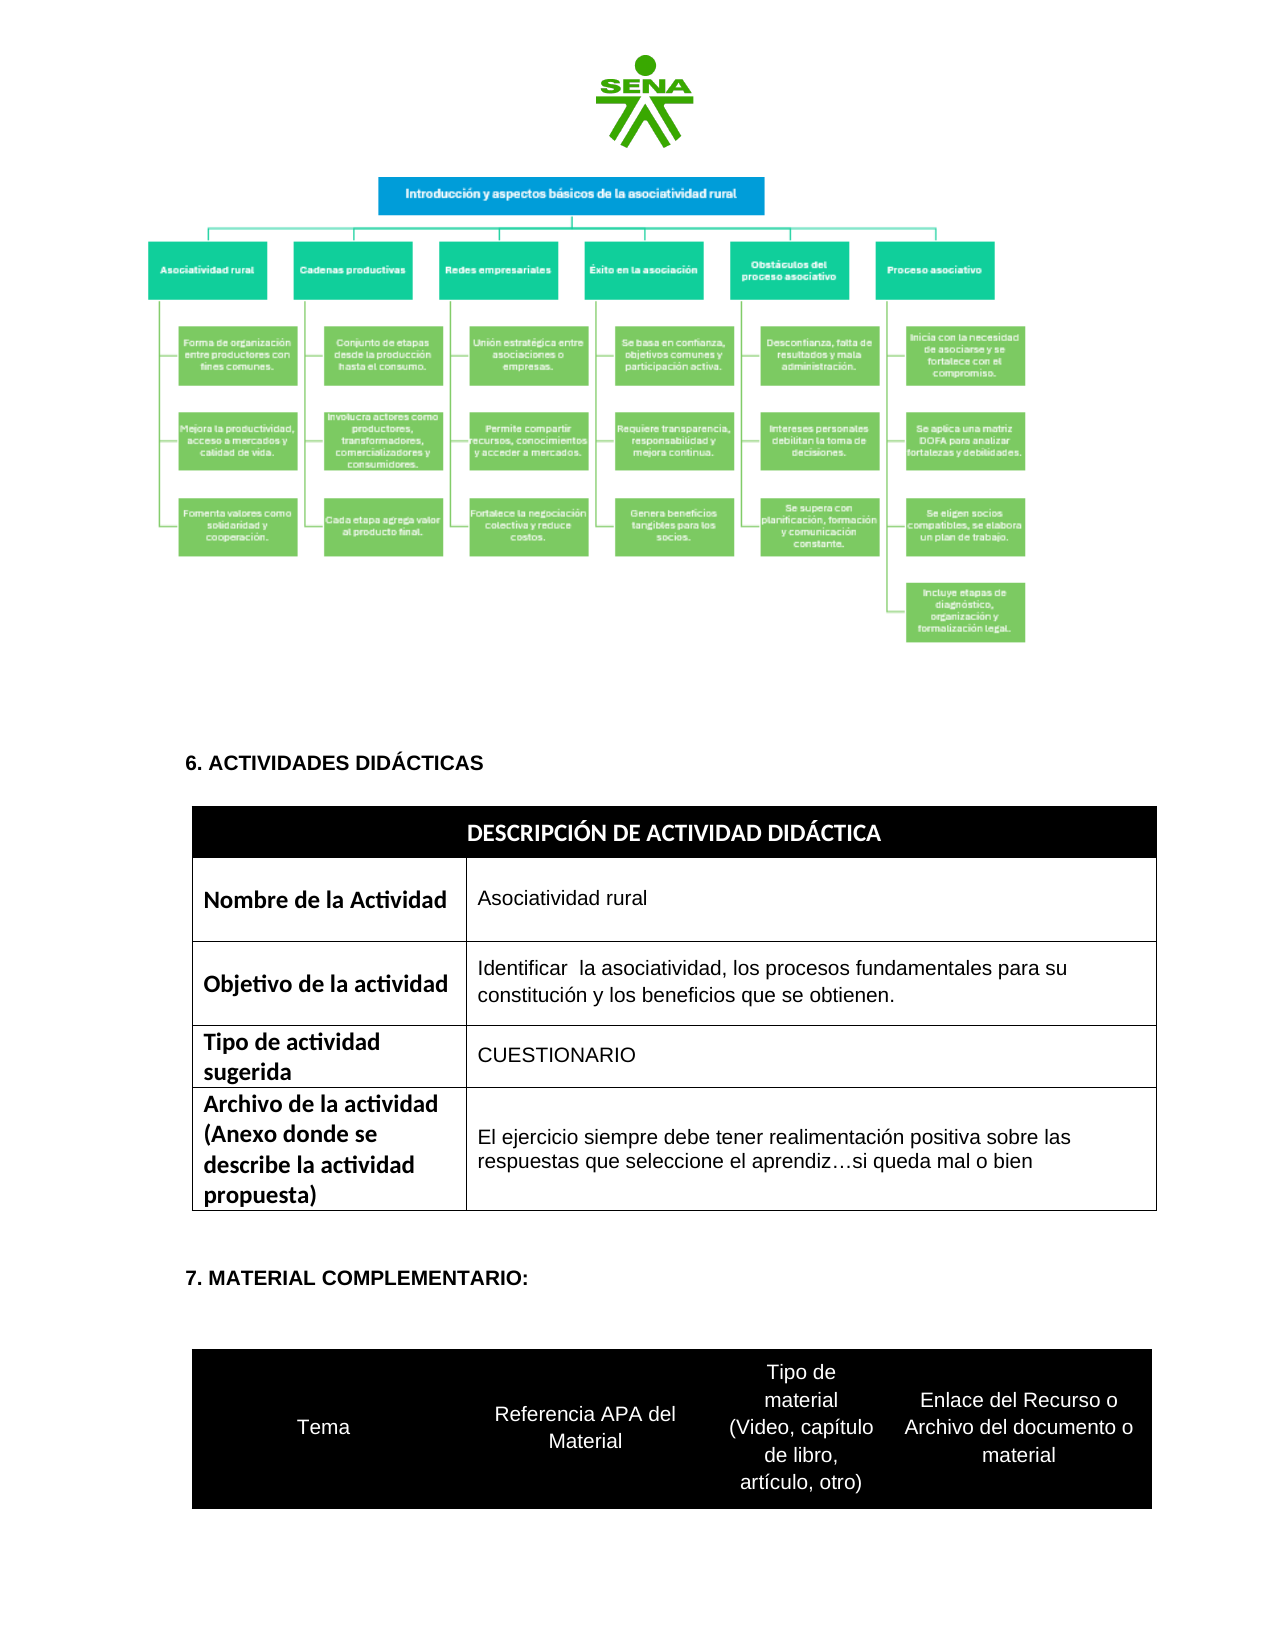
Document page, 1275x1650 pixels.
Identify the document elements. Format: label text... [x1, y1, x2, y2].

picture [522, 190, 546, 198]
picture [483, 192, 489, 200]
table_header Referencia APA del Material [455, 1350, 716, 1508]
picture [715, 189, 736, 198]
picture [549, 188, 572, 198]
table_cell Asociatividad rural [467, 858, 1156, 941]
table_cell CUESTIONARIO [467, 1026, 1156, 1087]
table_header Tema [193, 1350, 454, 1508]
picture [147, 177, 1028, 665]
table_cell El ejercicio siempre debe tener realimentación positiva sobre las respuestas que seleccione el aprendiz…si queda mal o bien [467, 1088, 1156, 1210]
table_header DESCRIPCIÓN DE ACTIVIDAD DIDÁCTICA [193, 807, 1156, 857]
picture [616, 189, 625, 198]
table_cell Identificar la asociatividad, los procesos fundamentales para su constitución y los beneficios que se obtienen. [467, 942, 1156, 1025]
picture [575, 192, 593, 198]
picture [597, 189, 611, 198]
table_header Enlace del Recurso o Archivo del documento o material [887, 1349, 1152, 1508]
table_cell Nombre de la Actividad [193, 858, 466, 941]
picture [672, 188, 706, 198]
table_header Tipo de material (Video, capítulo de libro, artículo, otro) [717, 1350, 886, 1508]
picture [661, 190, 670, 198]
table_cell Archivo de la actividad (Anexo donde se describe la actividad propuesta) [193, 1088, 466, 1210]
text 6. ACTIVIDADES DIDÁCTICAS [185, 751, 1157, 775]
picture [411, 188, 480, 198]
text 7. MATERIAL COMPLEMENTARIO: [185, 1266, 1157, 1290]
table_cell Tipo de actividad sugerida [193, 1026, 466, 1087]
picture [629, 192, 658, 198]
picture [493, 192, 519, 200]
table_cell Objetivo de la actividad [193, 942, 466, 1025]
picture [596, 55, 694, 148]
